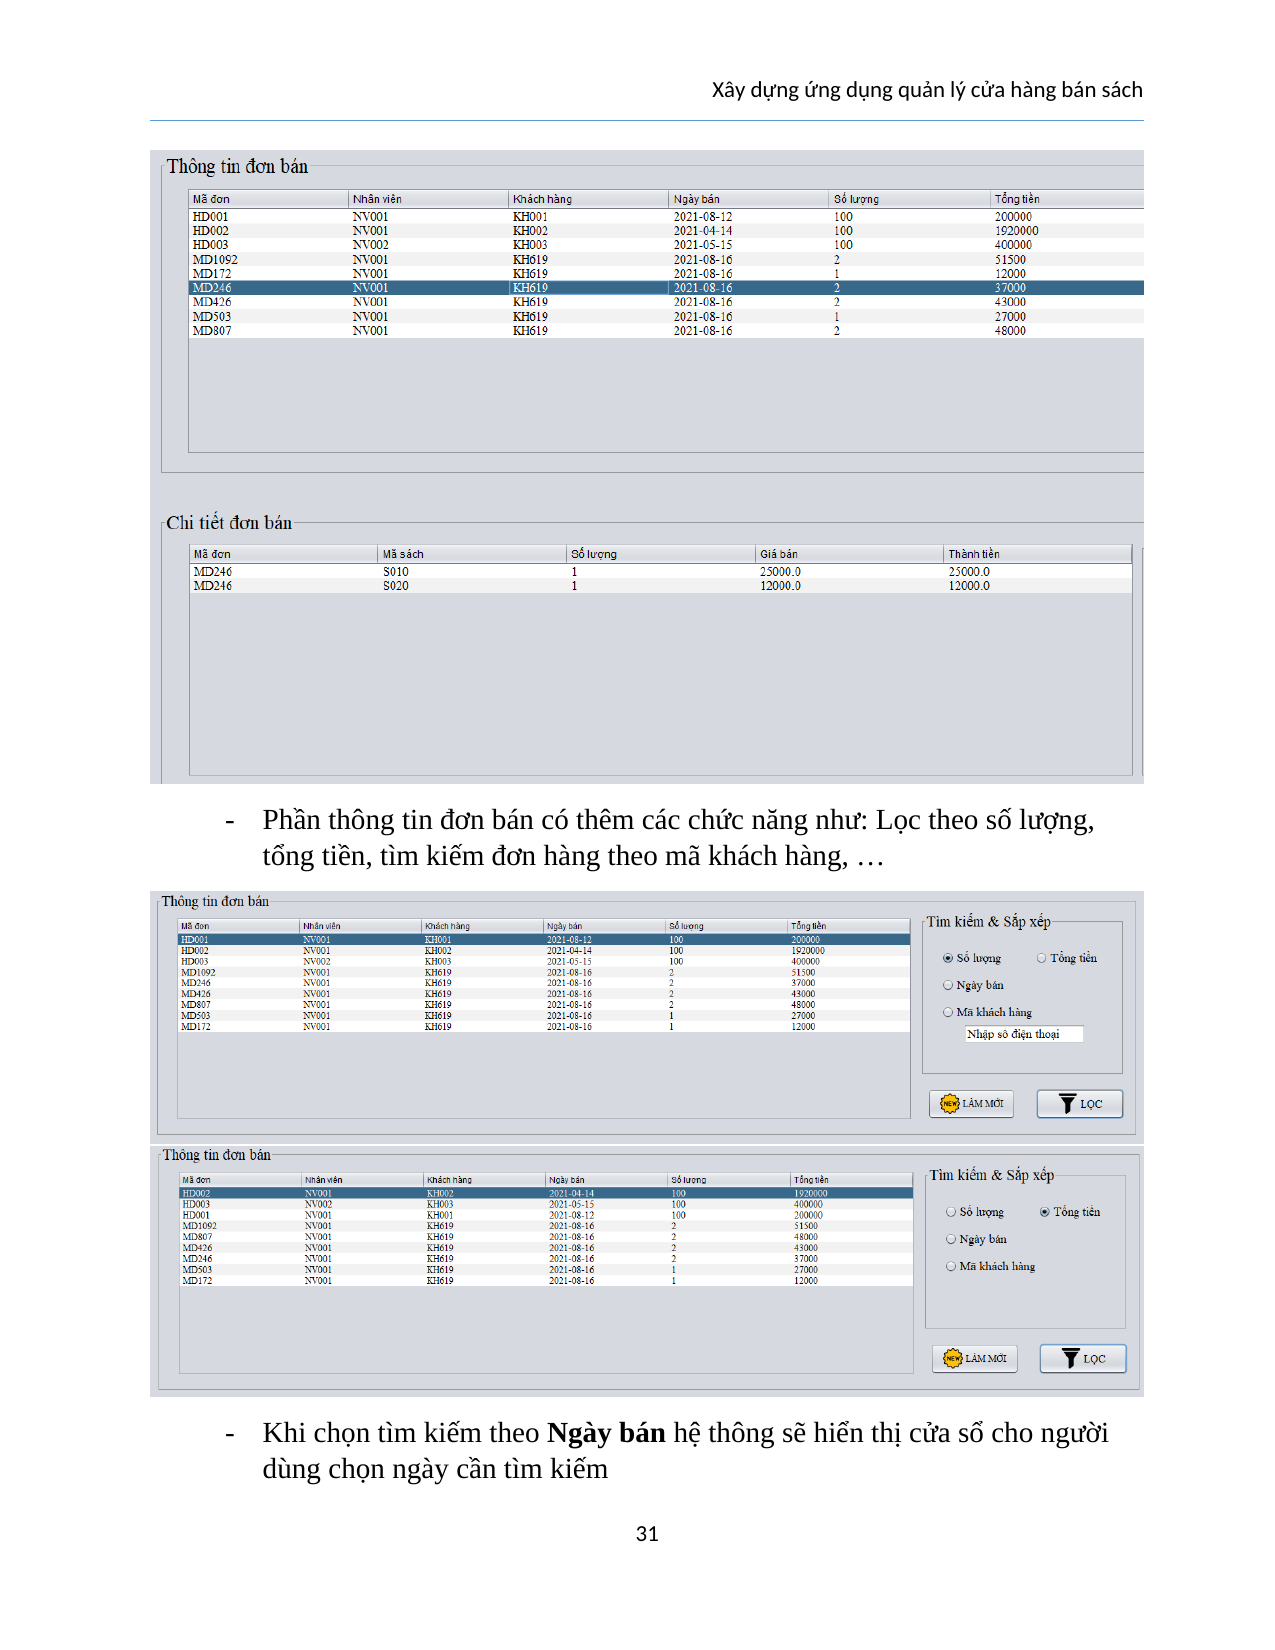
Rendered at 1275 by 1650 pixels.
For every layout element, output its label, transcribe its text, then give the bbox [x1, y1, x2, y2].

picture [150, 891, 1144, 1144]
list Phần thông tin đơn bán có thêm các chức năng như: Lọc theo số lượng, tổng tiền, tìm kiếm đơn hàng theo mã khách hàng, … [225, 802, 1144, 872]
list Khi chọn tìm kiếm theo Ngày bán hệ thông sẽ hiển thị cửa sổ cho người dùng chọn ngày cần tìm kiếm [225, 1415, 1144, 1485]
picture [150, 1146, 1144, 1397]
picture [150, 150, 1144, 784]
